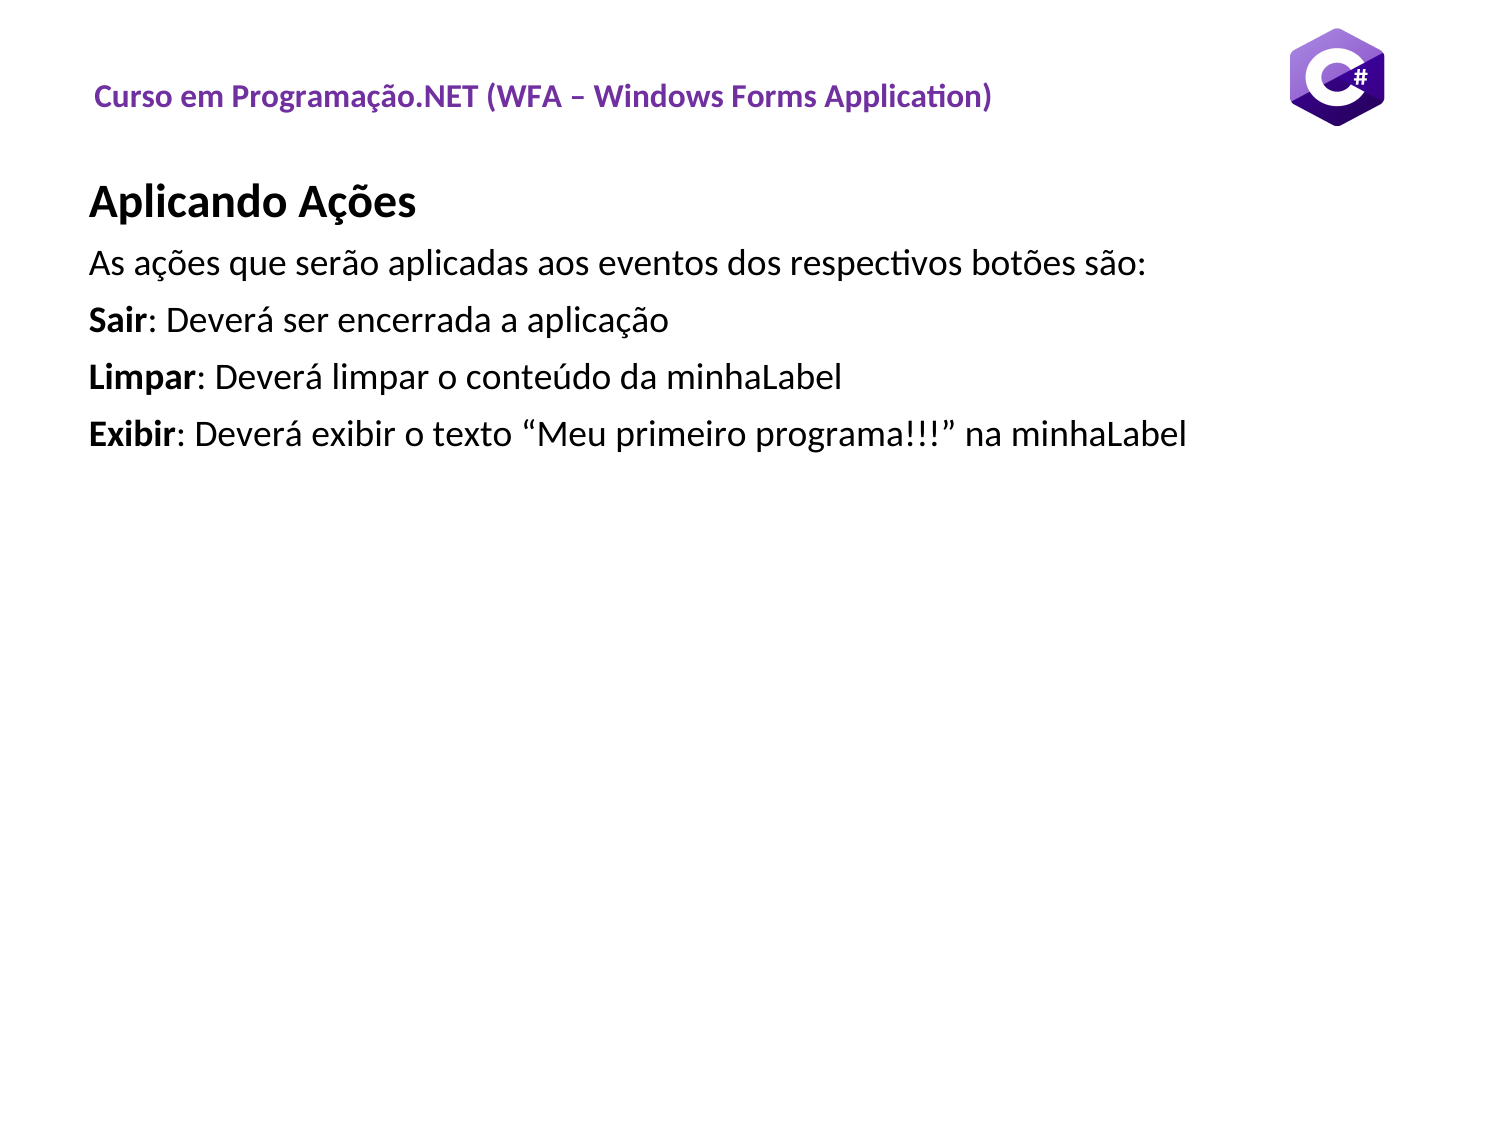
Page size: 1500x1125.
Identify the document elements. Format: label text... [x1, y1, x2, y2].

text Limpar: Deverá limpar o conteúdo da minhaLabel [88, 353, 1412, 399]
text As ações que serão aplicadas aos eventos dos respectivos botões são: [88, 239, 1412, 285]
text Exibir: Deverá exibir o texto “Meu primeiro programa!!!” na minhaLabel [88, 409, 1412, 455]
picture [1284, 25, 1389, 129]
text Sair: Deverá ser encerrada a aplicação [88, 296, 1412, 342]
subtitle Aplicando Ações [88, 171, 1467, 229]
